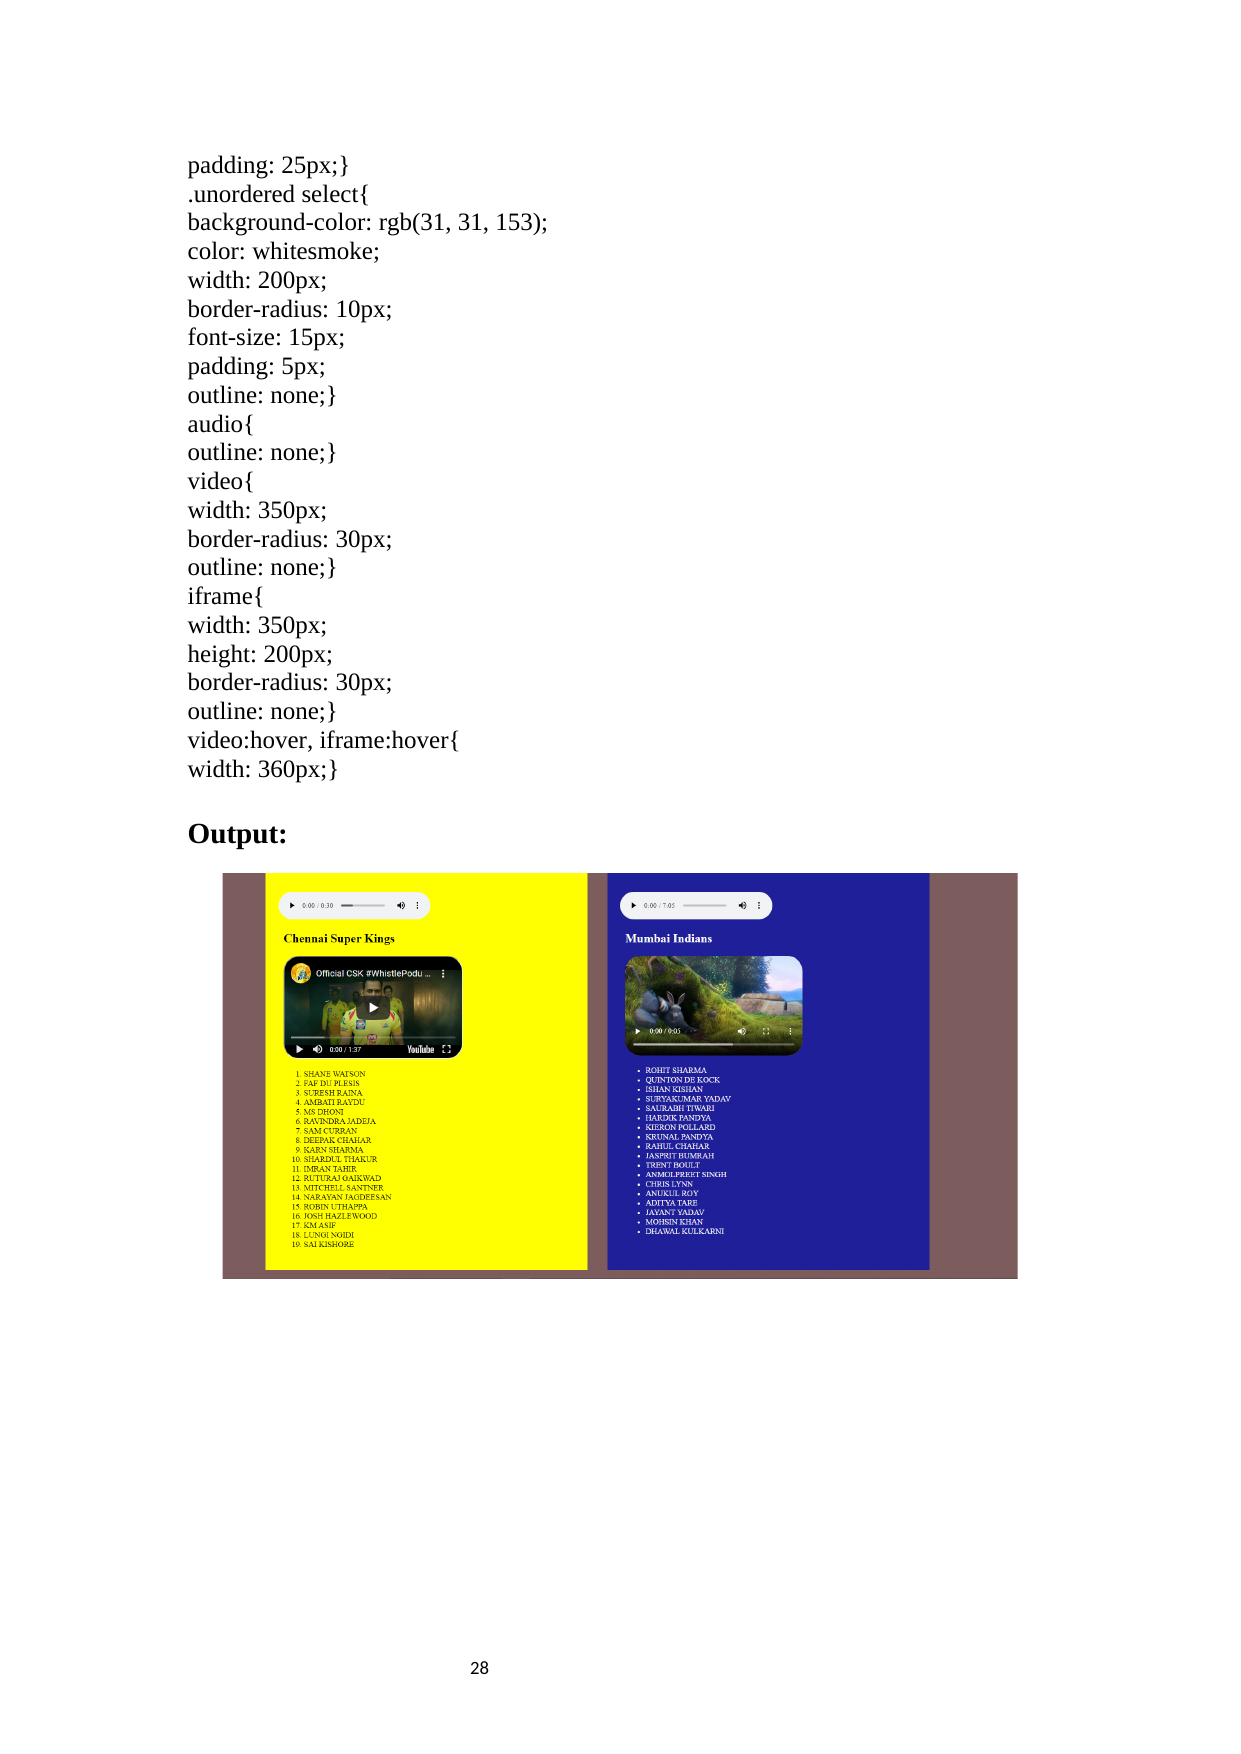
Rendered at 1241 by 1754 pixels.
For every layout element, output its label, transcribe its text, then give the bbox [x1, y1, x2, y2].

text audio{ [187, 409, 1053, 437]
text border-radius: 30px; [187, 524, 1053, 552]
picture [222, 873, 1018, 1279]
text video:hover, iframe:hover{ [187, 725, 1053, 754]
text Output: [187, 816, 1053, 849]
text border-radius: 10px; [187, 294, 1053, 322]
text height: 200px; [187, 639, 1053, 667]
text padding: 5px; [187, 351, 1053, 380]
text width: 350px; [187, 610, 1053, 639]
text video{ [187, 466, 1053, 495]
text outline: none;} [187, 696, 1053, 725]
text .unordered select{ [187, 179, 1053, 207]
text font-size: 15px; [187, 322, 1053, 351]
text outline: none;} [187, 437, 1053, 466]
text background-color: rgb(31, 31, 153); [187, 207, 1053, 236]
text iframe{ [187, 581, 1053, 610]
text color: whitesmoke; [187, 236, 1053, 265]
text width: 360px;} [187, 754, 1053, 782]
text padding: 25px;} [187, 150, 1053, 179]
text outline: none;} [187, 380, 1053, 409]
text border-radius: 30px; [187, 667, 1053, 696]
text width: 200px; [187, 265, 1053, 294]
text width: 350px; [187, 495, 1053, 524]
text outline: none;} [187, 552, 1053, 581]
